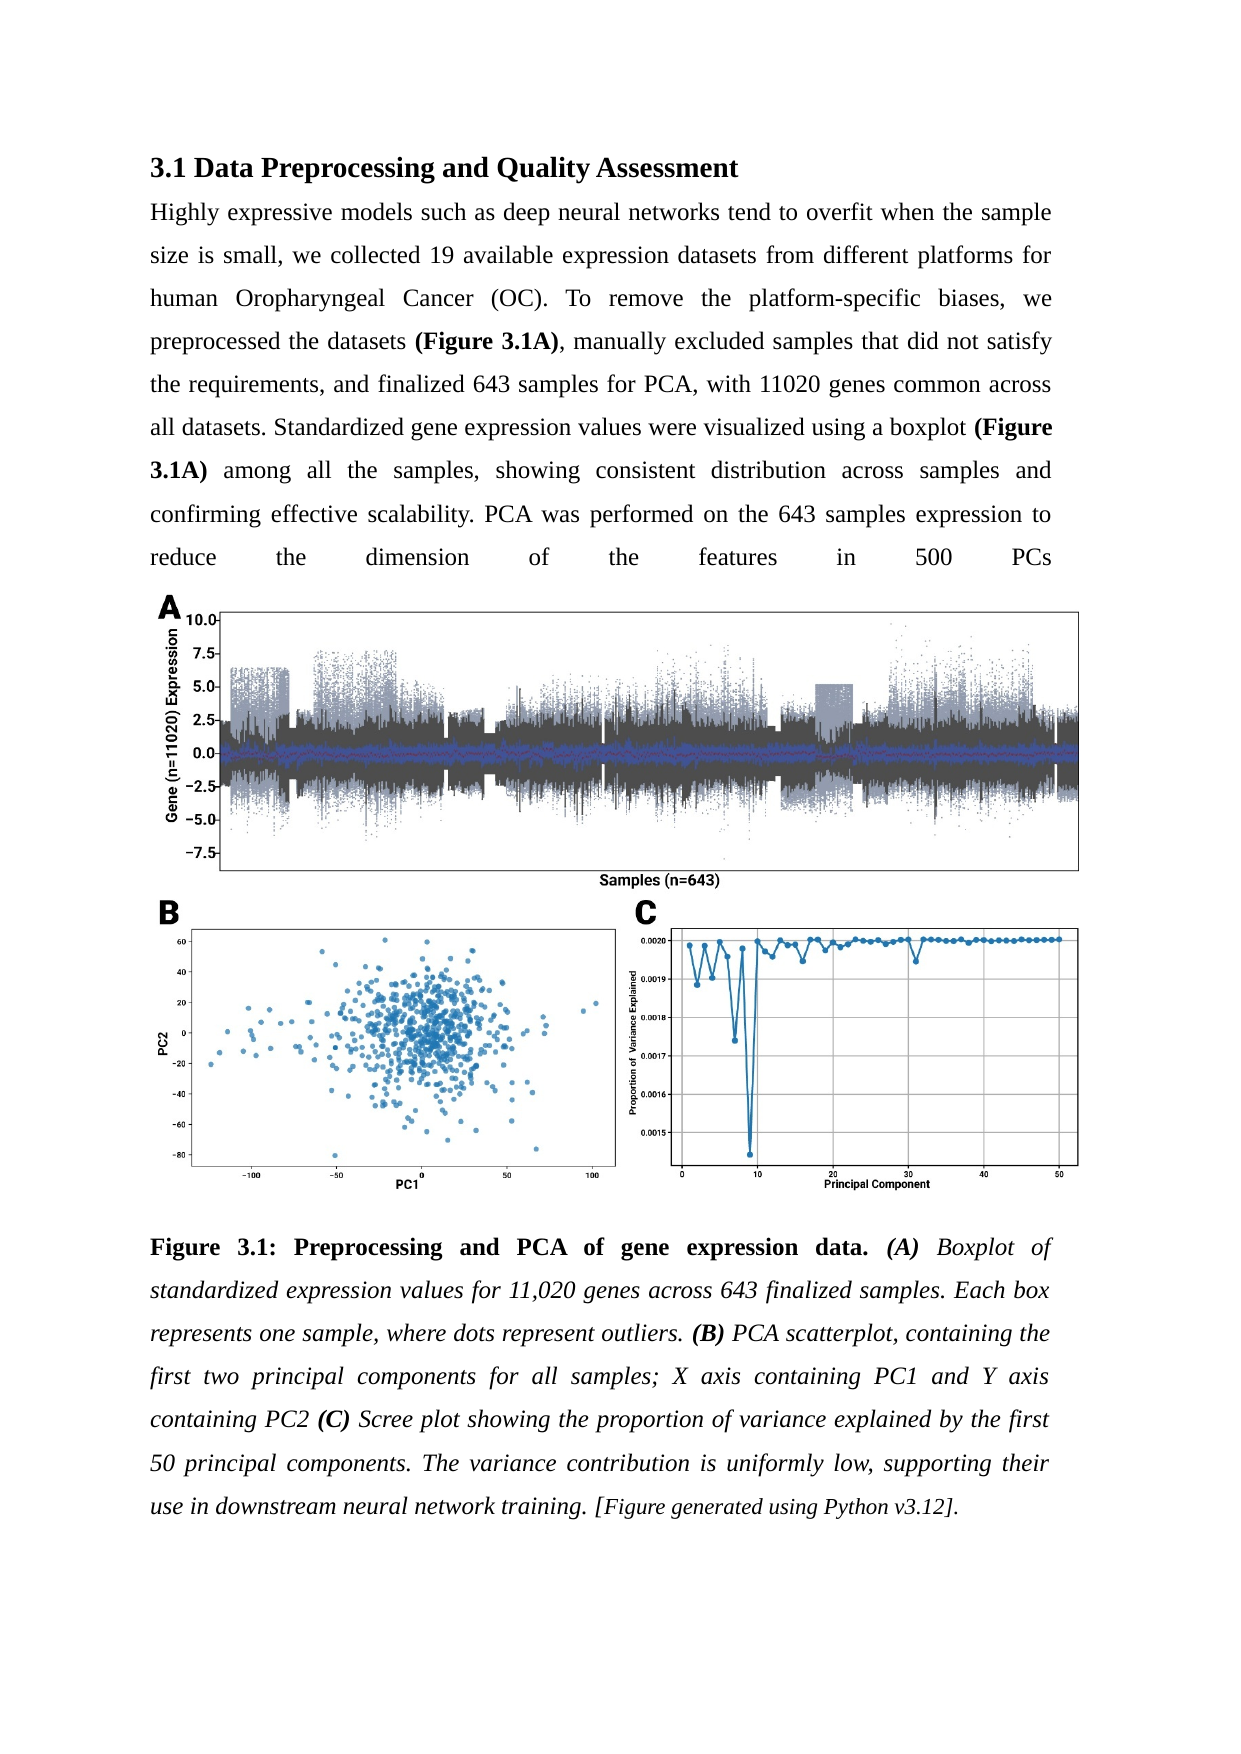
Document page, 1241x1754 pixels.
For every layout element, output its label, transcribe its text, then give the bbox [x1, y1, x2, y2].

subtitle 3.1 Data Preprocessing and Quality Assessment [150, 150, 1053, 183]
picture [150, 587, 1091, 1199]
text Highly expressive models such as deep neural networks tend to overfit when the sample size is small, we collected 19 available expression datasets from different platforms for human Oropharyngeal Cancer (OC). To remove the platform-specific biases, we preprocessed the datasets (Figure 3.1A), manually excluded samples that did not satisfy the requirements, and finalized 643 samples for PCA, with 11020 genes common across all datasets. Standardized gene expression values were visualized using a boxplot (Figure 3.1A) among all the samples, showing consistent distribution across samples and confirming effective scalability. PCA was performed on the 643 samples expression to reduce the dimension of the features in 500 PCs [150, 197, 1053, 587]
text Figure 3.1: Preprocessing and PCA of gene expression data. (A) Boxplot of standardized expression values for 11,020 genes across 643 finalized samples. Each box represents one sample, where dots represent outliers. (B) PCA scatterplot, containing the first two principal components for all samples; X axis containing PC1 and Y axis containing PC2 (C) Scree plot showing the proportion of variance explained by the first 50 principal components. The variance contribution is uniformly low, supporting their use in downstream neural network training. [Figure generated using Python v3.12]. [150, 1232, 1053, 1519]
